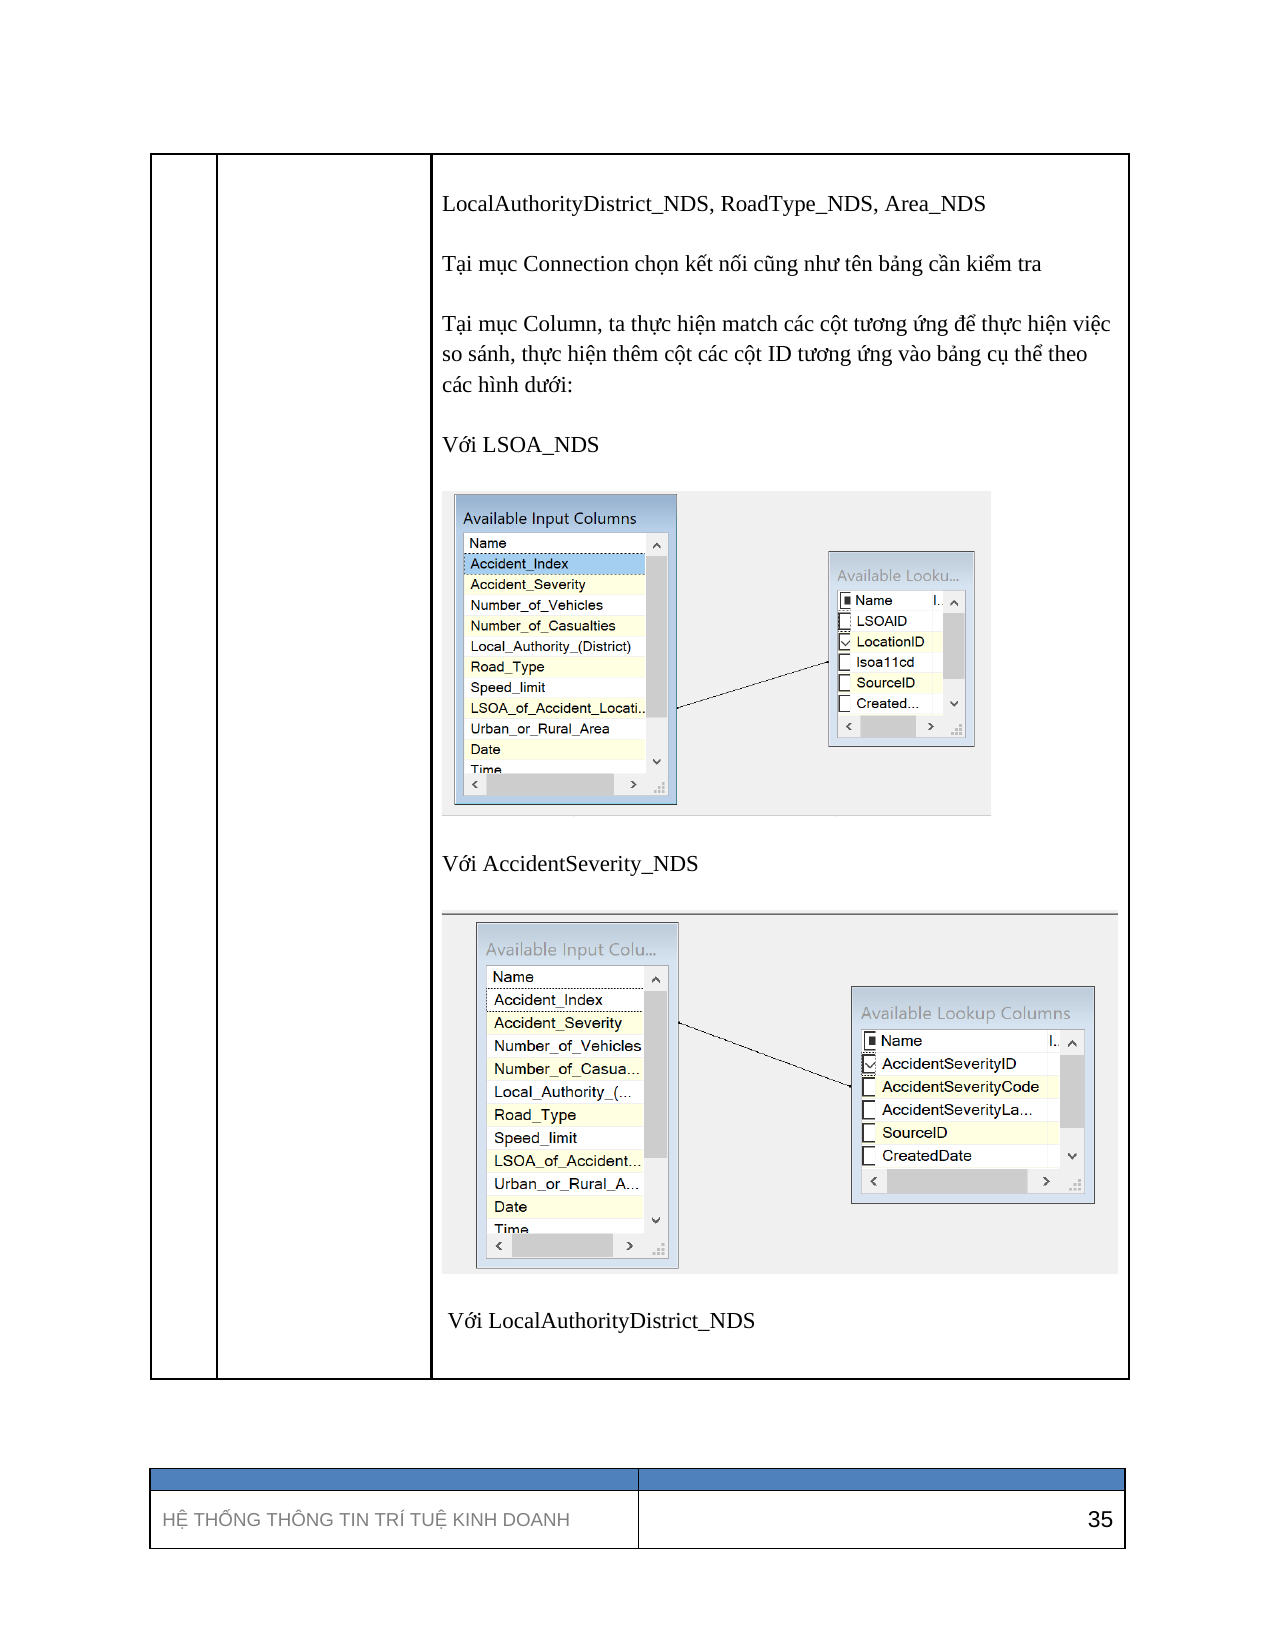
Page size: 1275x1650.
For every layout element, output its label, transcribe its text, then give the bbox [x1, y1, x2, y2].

table_cell 2 [152, 155, 216, 1378]
picture [441, 491, 992, 817]
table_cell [433, 155, 1128, 1378]
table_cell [218, 155, 430, 1378]
picture [441, 910, 1118, 1274]
